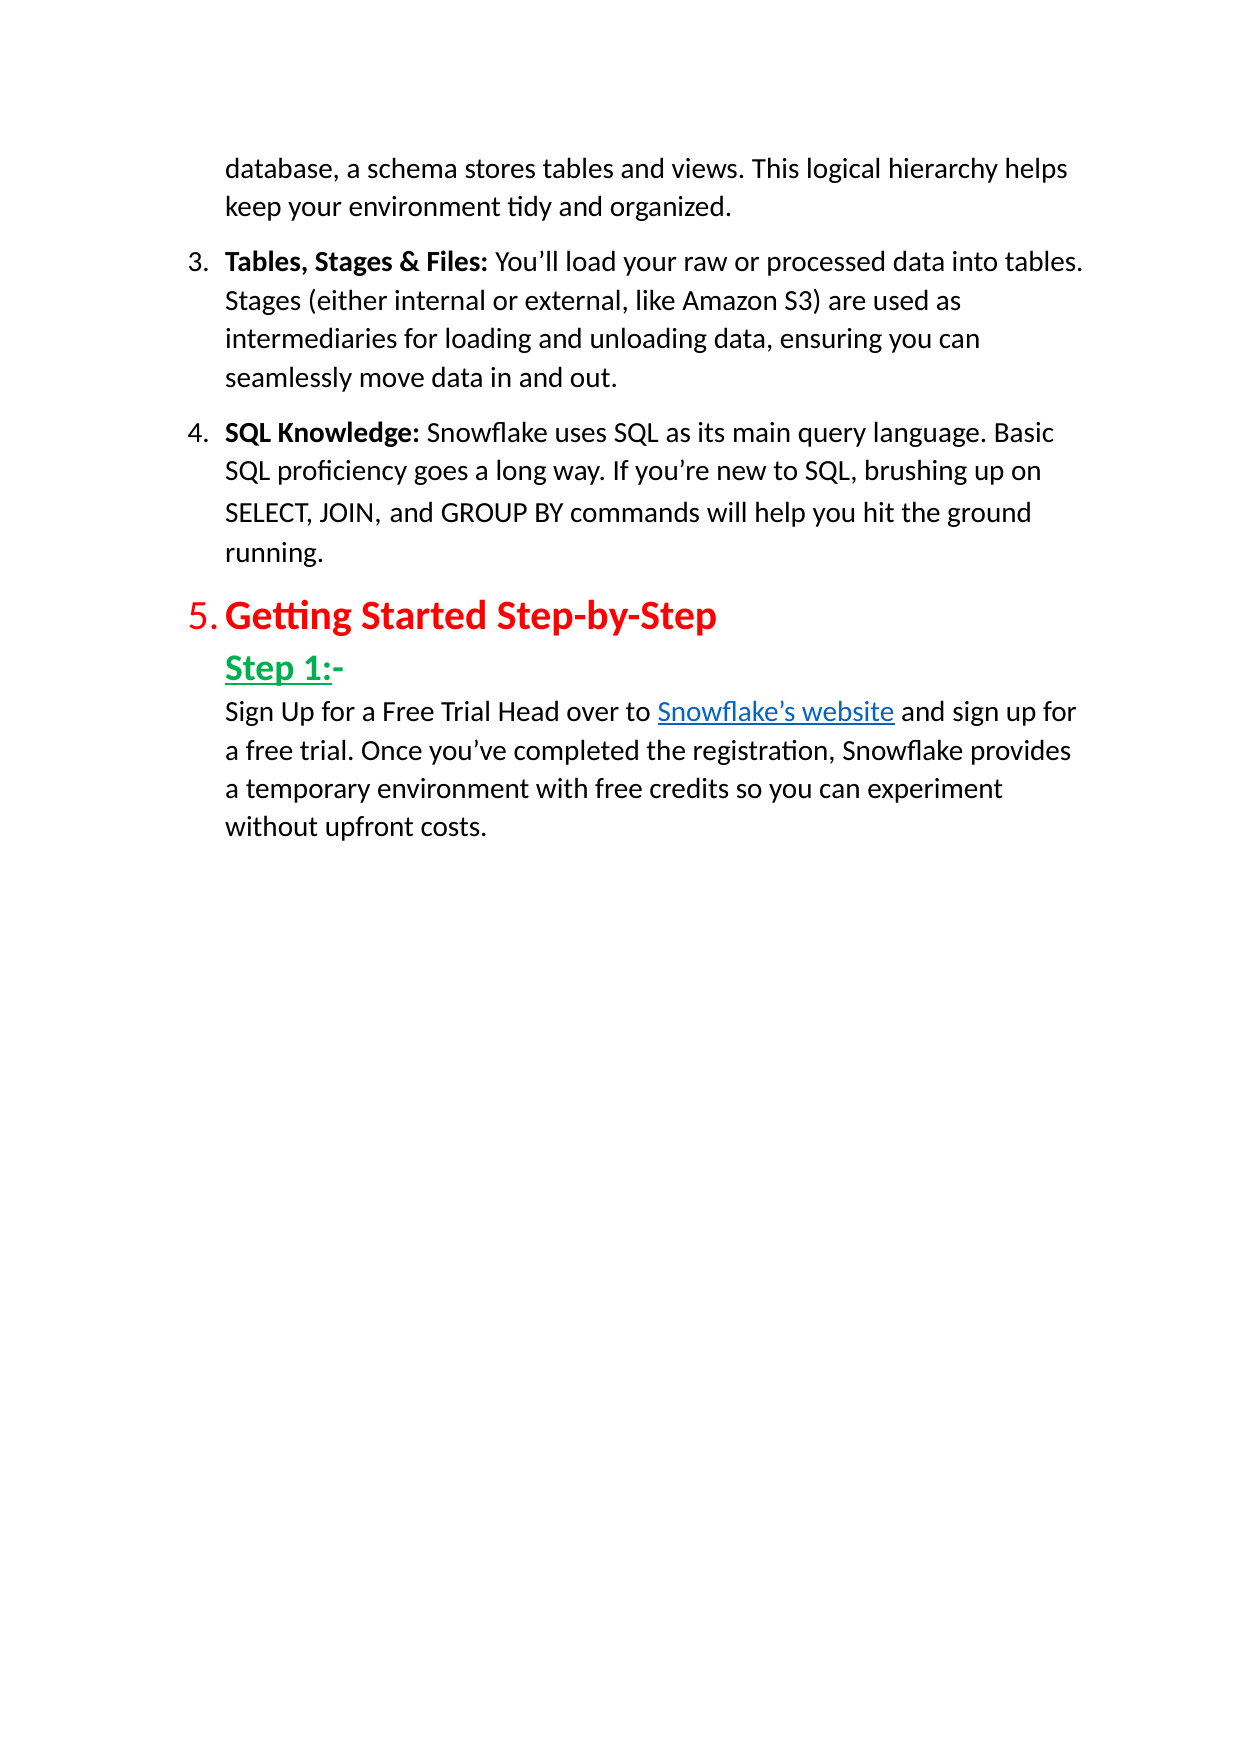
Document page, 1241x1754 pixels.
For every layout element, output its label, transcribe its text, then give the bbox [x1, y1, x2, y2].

list Tables, Stages & Files: You’ll load your raw or processed data into tables. Stages (either internal or external, like Amazon S3) are used as intermediaries for loading and unloading data, ensuring you can seamlessly move data in and out. [187, 243, 1090, 394]
list Step 1:- [225, 644, 1090, 689]
list Sign Up for a Free Trial Head over to Snowflake’s website and sign up for a free trial. Once you’ve completed the registration, Snowflake provides a temporary environment with free credits so you can experiment without upfront costs. [225, 693, 1090, 844]
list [187, 150, 1090, 224]
list Getting Started Step-by-Step [187, 589, 1090, 639]
list SQL Knowledge: Snowflake uses SQL as its main query language. Basic SQL proficiency goes a long way. If you’re new to SQL, brushing up on SELECT, JOIN, and GROUP BY commands will help you hit the ground running. [187, 414, 1090, 569]
